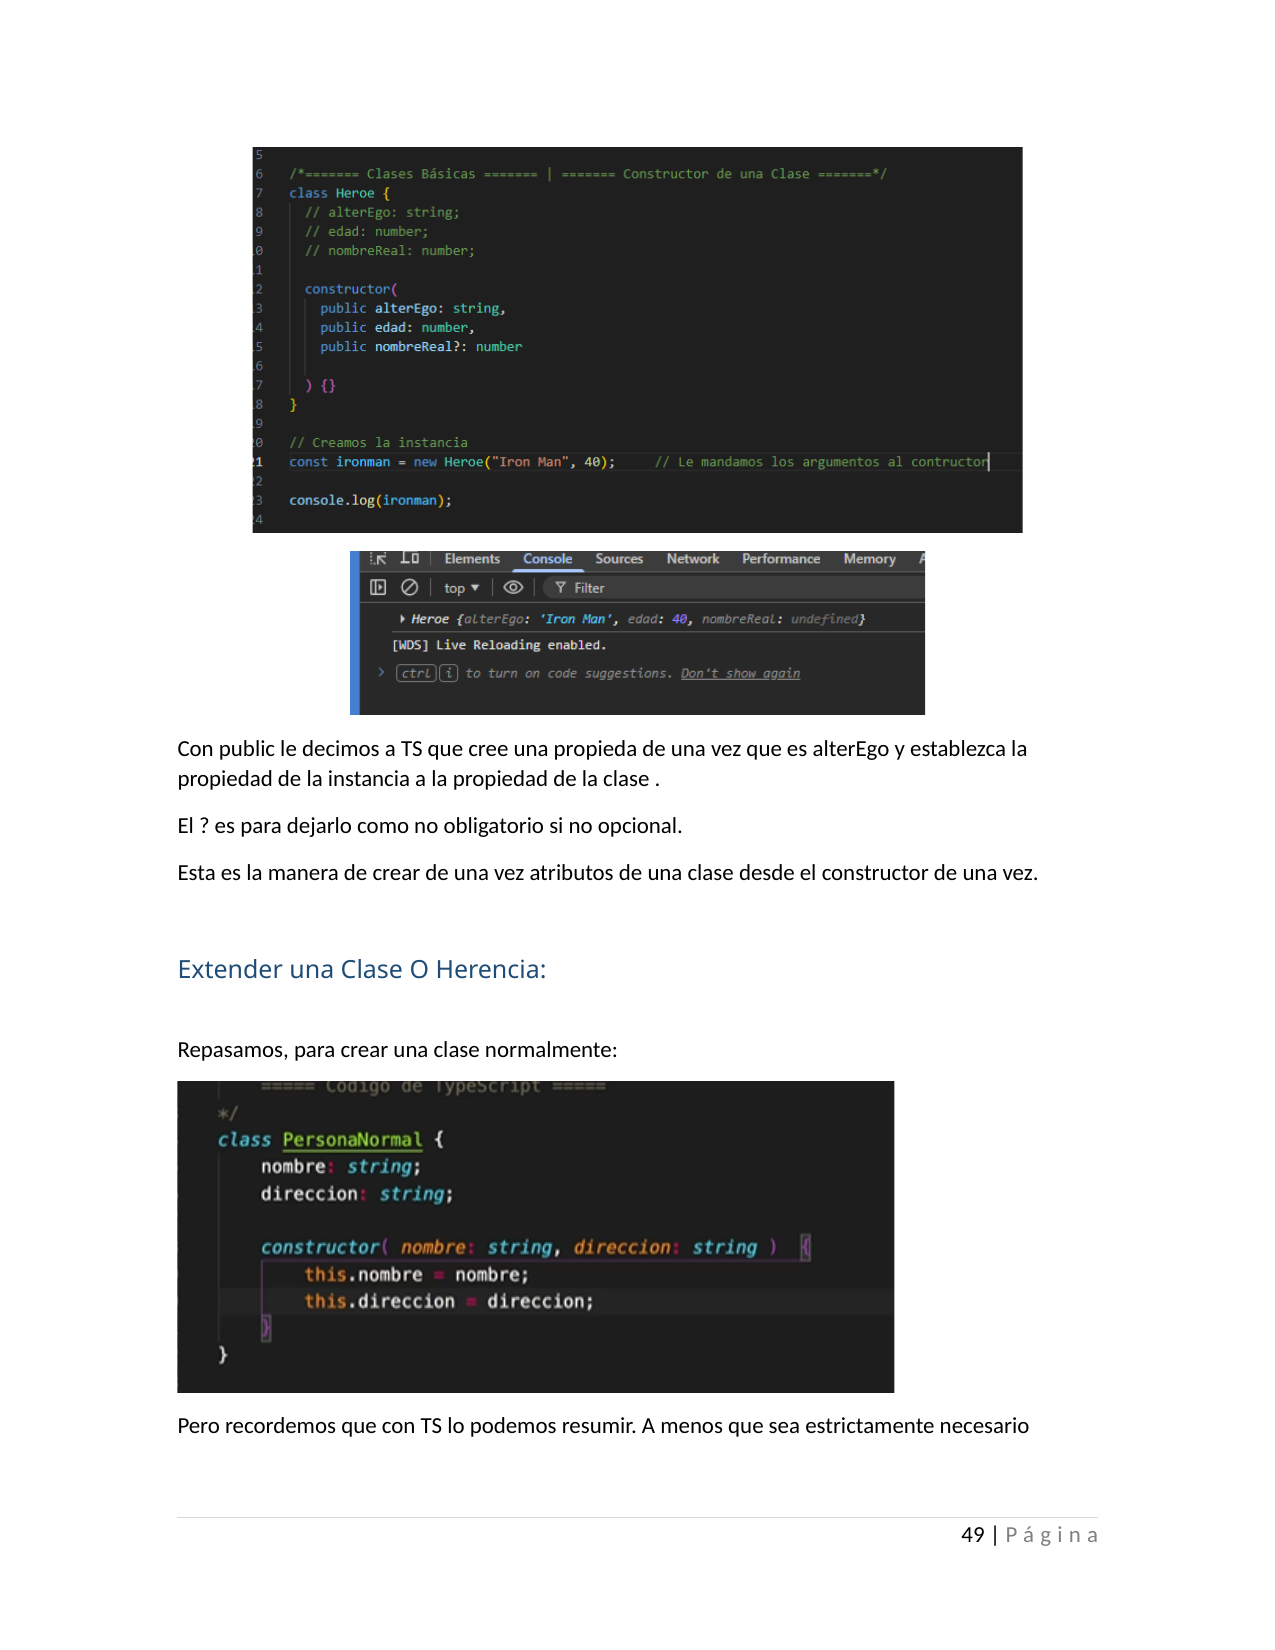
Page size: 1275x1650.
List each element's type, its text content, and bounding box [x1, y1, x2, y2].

text Repasamos, para crear una clase normalmente: [177, 1035, 1098, 1063]
picture [350, 551, 926, 715]
subtitle Extender una Clase O Herencia: [177, 951, 1098, 985]
text Pero recordemos que con TS lo podemos resumir. A menos que sea estrictamente necesario [177, 1412, 1098, 1440]
text Esta es la manera de crear de una vez atributos de una clase desde el constructor de una vez. [177, 858, 1098, 886]
text Con public le decimos a TS que cree una propieda de una vez que es alterEgo y establezca la propiedad de la instancia a la propiedad de la clase . [177, 734, 1098, 792]
picture [252, 147, 1023, 533]
text El ? es para dejarlo como no obligatorio si no opcional. [177, 811, 1098, 839]
picture [177, 1081, 895, 1393]
